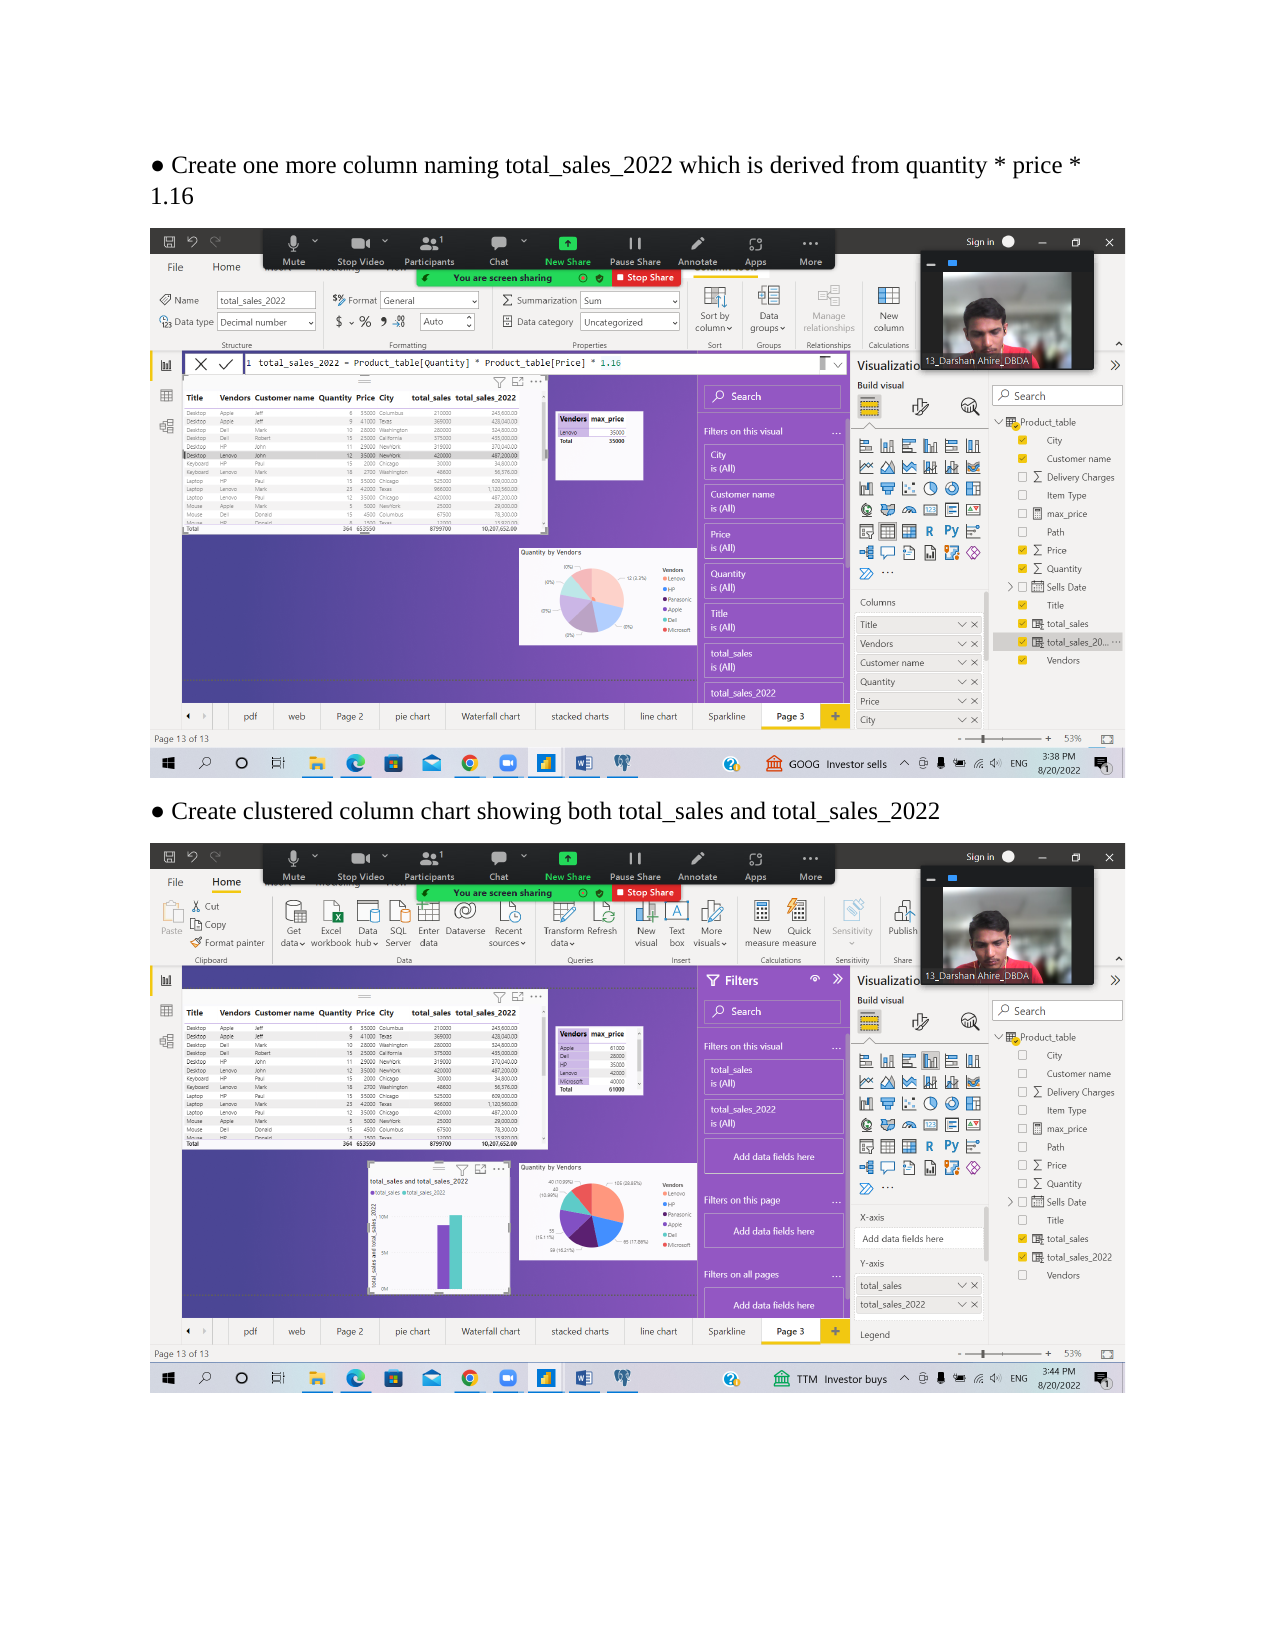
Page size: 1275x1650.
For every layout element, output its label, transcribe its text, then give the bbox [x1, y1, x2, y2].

text ● Create one more column naming total_sales_2022 which is derived from quantity * price * 1.16 [150, 150, 1125, 210]
picture [150, 228, 1125, 778]
text ● Create clustered column chart showing both total_sales and total_sales_2022 [150, 796, 1125, 825]
picture [150, 843, 1125, 1393]
